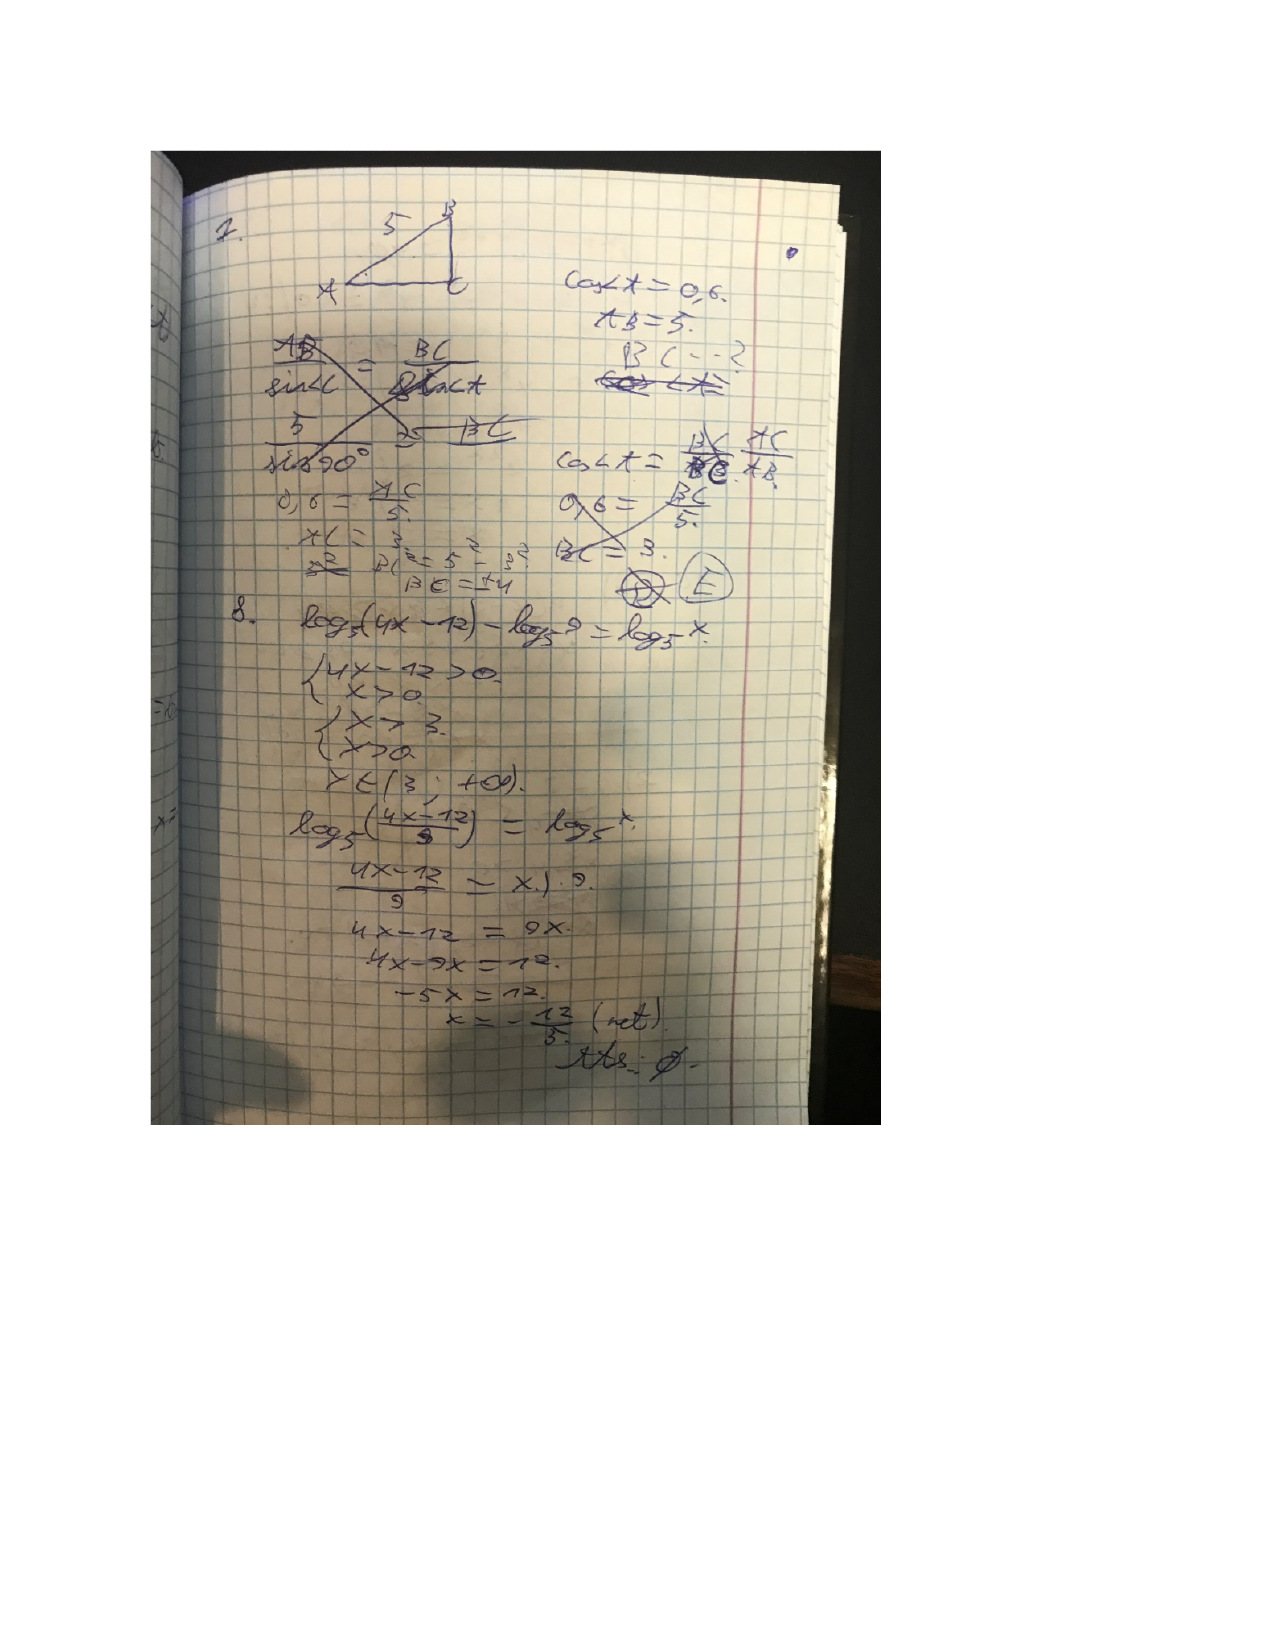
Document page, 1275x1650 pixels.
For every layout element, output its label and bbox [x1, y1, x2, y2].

picture [151, 152, 881, 1125]
